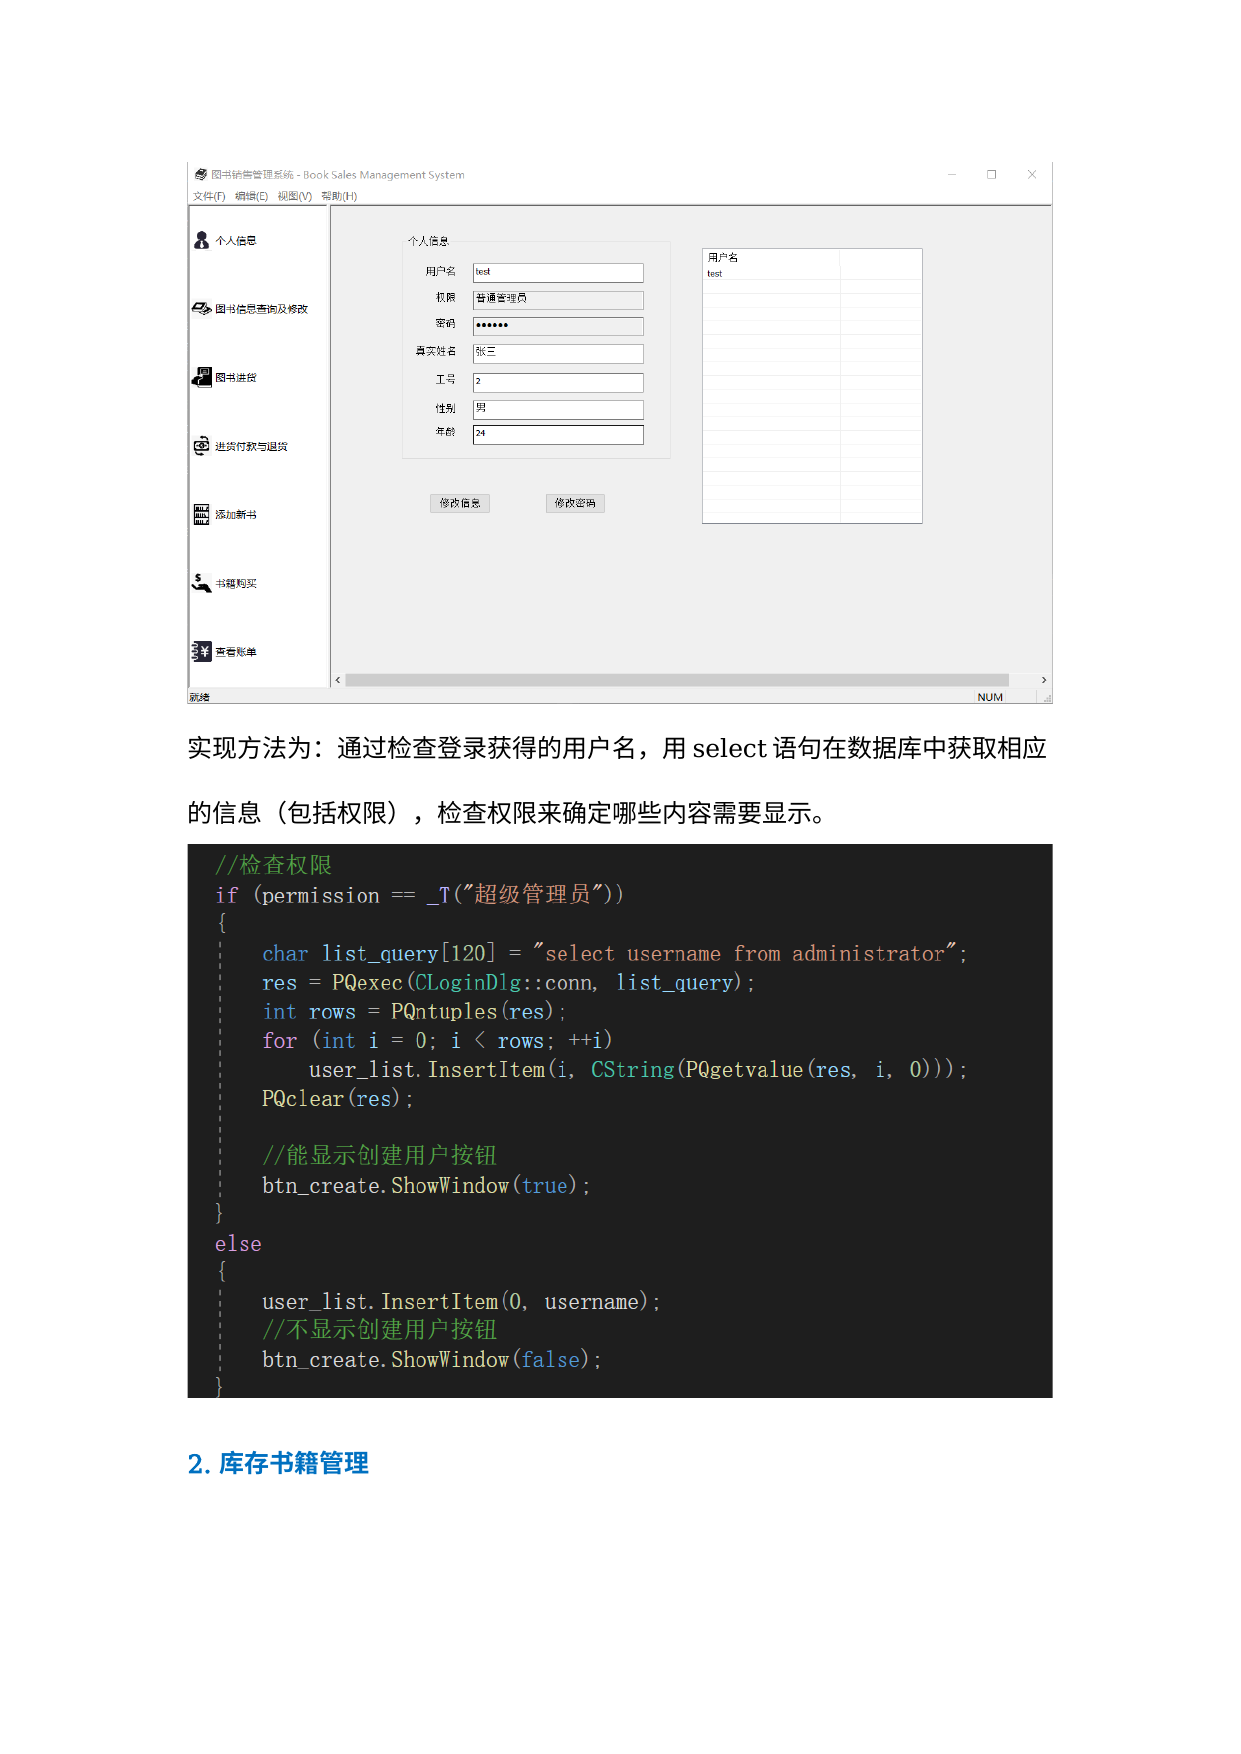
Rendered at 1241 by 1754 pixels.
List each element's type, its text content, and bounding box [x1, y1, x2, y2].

text 2. 库存书籍管理 [187, 1429, 1053, 1494]
text 实现方法为：通过检查登录获得的用户名，用select语句在数据库中获取相应的信息（包括权限），检查权限来确定哪些内容需要显示。 [187, 714, 1053, 844]
picture [187, 844, 1053, 1398]
picture [187, 162, 1053, 704]
